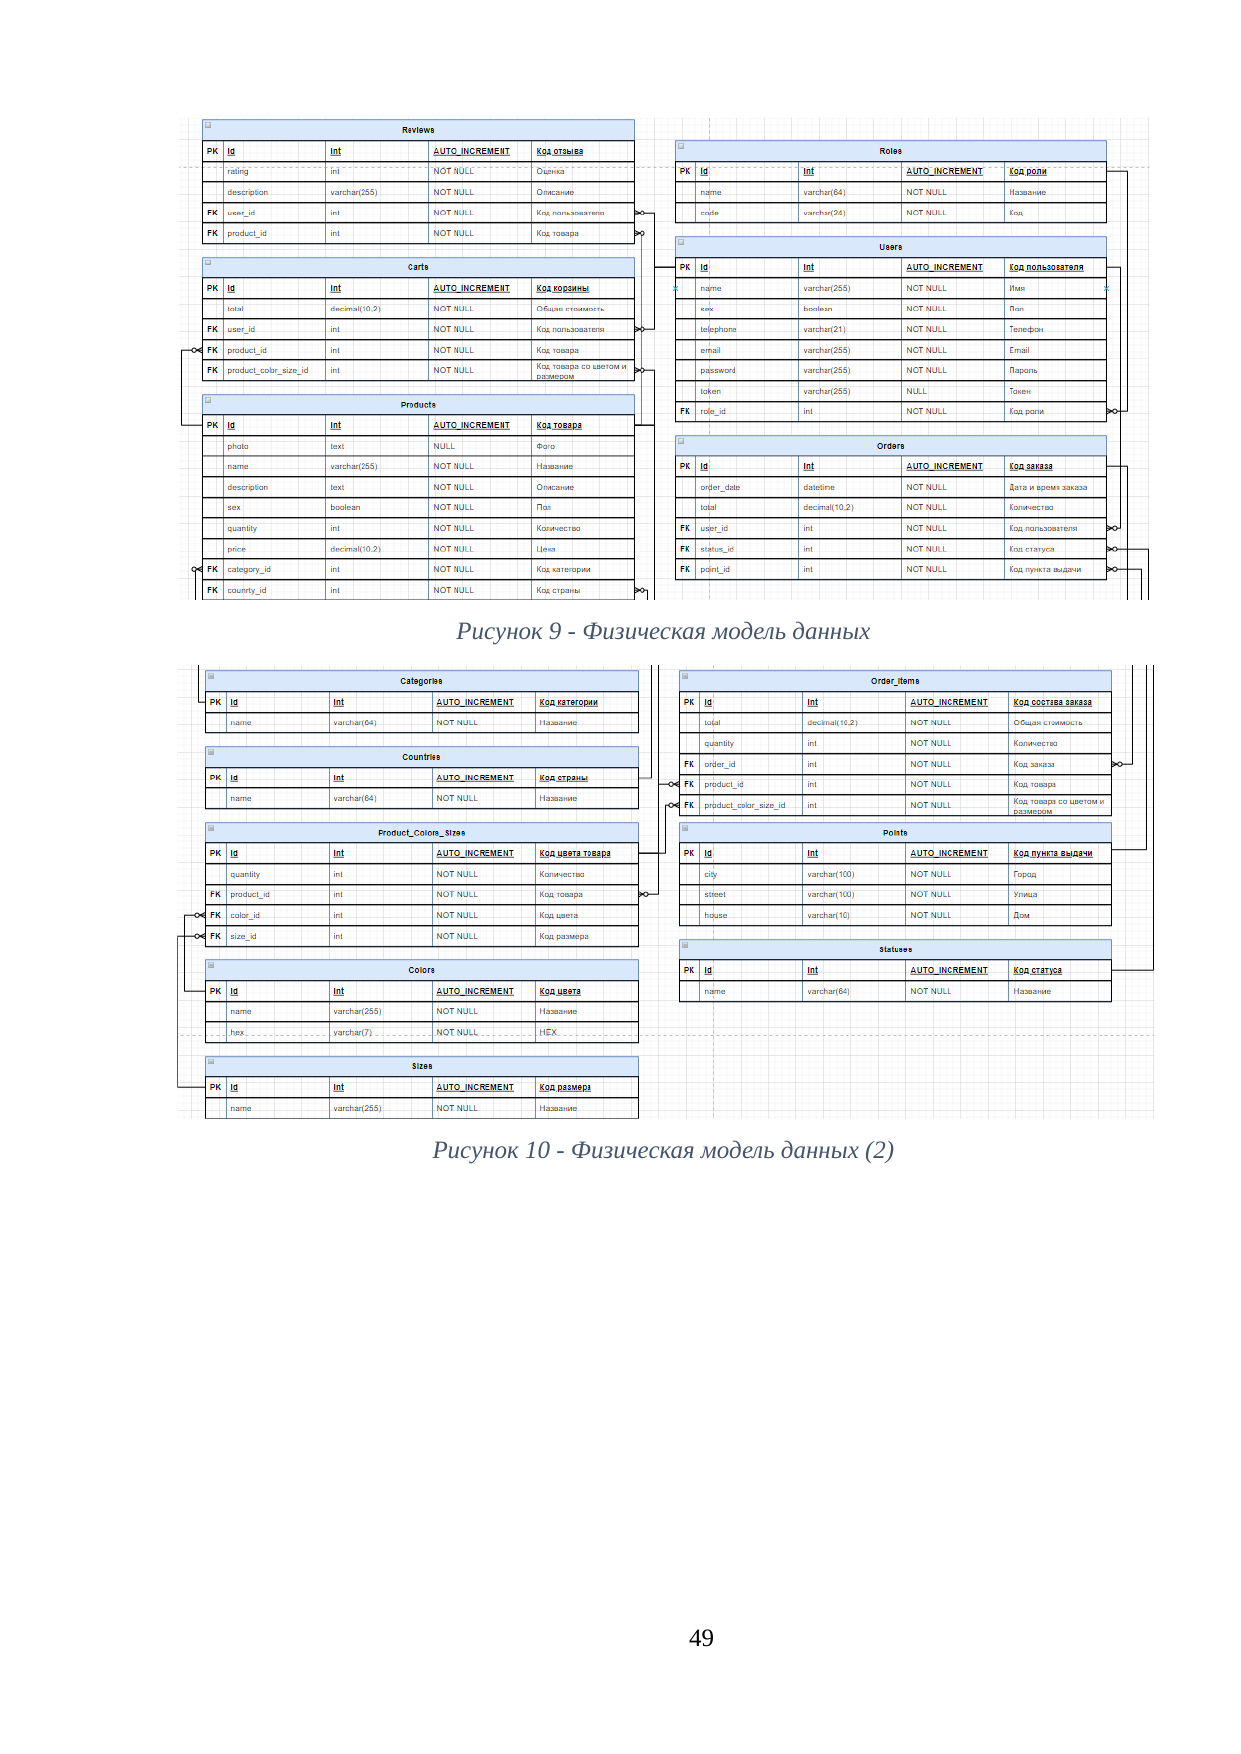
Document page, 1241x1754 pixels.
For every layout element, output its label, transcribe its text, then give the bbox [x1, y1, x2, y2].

picture [179, 118, 1150, 600]
text Рисунок 10 - Физическая модель данных (2) [177, 1135, 1152, 1164]
text Рисунок 9 - Физическая модель данных [177, 616, 1152, 645]
picture [177, 665, 1155, 1119]
